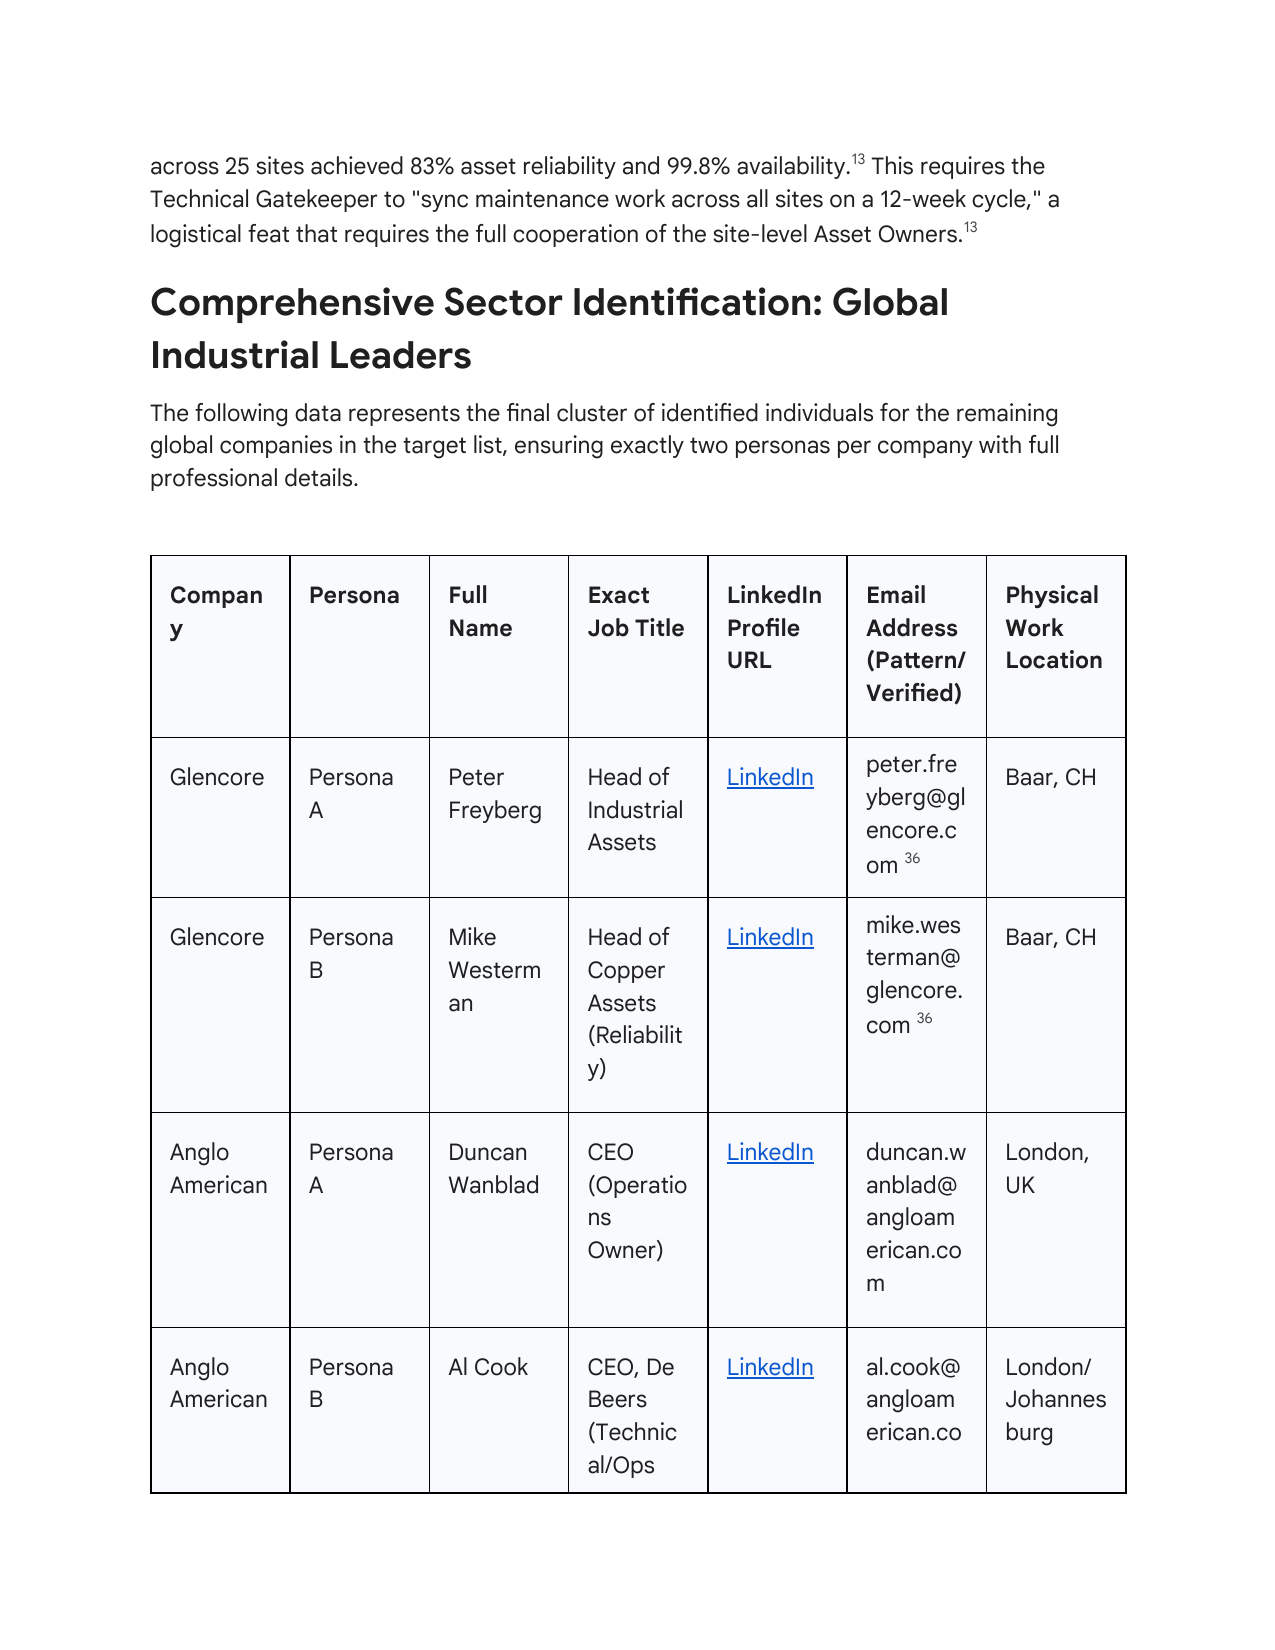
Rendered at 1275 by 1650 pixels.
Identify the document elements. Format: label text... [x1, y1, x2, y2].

table_cell Mike Westerman [430, 898, 568, 1112]
table_cell LinkedIn [709, 1113, 846, 1326]
table_cell Baar, CH [987, 738, 1125, 897]
table_cell LinkedIn [709, 738, 846, 897]
table_cell Persona B [291, 898, 429, 1112]
table_cell duncan.wanblad@angloamerican.com [848, 1113, 986, 1326]
table_cell CEO (Operations Owner) [569, 1113, 707, 1326]
table_header Email Address (Pattern/Verified) [848, 556, 986, 737]
table_cell LinkedIn [709, 898, 846, 1112]
subtitle Comprehensive Sector Identification: Global Industrial Leaders [150, 279, 1125, 380]
table_cell LinkedIn [709, 1328, 846, 1492]
table_cell London/Johannesburg [987, 1328, 1125, 1492]
table_header Physical Work Location [987, 556, 1125, 737]
table_header Exact Job Title [569, 556, 707, 737]
table_header LinkedIn Profile URL [709, 556, 846, 737]
table_cell Persona B [291, 1328, 429, 1492]
table_cell Duncan Wanblad [430, 1113, 568, 1326]
table_cell Baar, CH [987, 898, 1125, 1112]
table_header Persona [291, 556, 429, 737]
table_cell mike.westerman@glencore.com 36 [848, 898, 986, 1112]
table_cell Anglo American [152, 1113, 289, 1326]
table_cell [848, 1328, 986, 1492]
table_header Full Name [430, 556, 568, 737]
table_cell London, UK [987, 1113, 1125, 1326]
table_cell Head of Industrial Assets [569, 738, 707, 897]
table_cell Peter Freyberg [430, 738, 568, 897]
table_cell Al Cook [430, 1328, 568, 1492]
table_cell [569, 1328, 707, 1492]
table_cell peter.freyberg@glencore.com 36 [848, 738, 986, 897]
text The following data represents the final cluster of identified individuals for the remaining global companies in the target list, ensuring exactly two personas per company with full professional details. [150, 399, 1125, 493]
table_cell Anglo American [152, 1328, 289, 1492]
table_cell Glencore [152, 898, 289, 1112]
table_header Company [152, 556, 289, 737]
table_cell Persona A [291, 738, 429, 897]
table_cell Head of Copper Assets (Reliability) [569, 898, 707, 1112]
table_cell Persona A [291, 1113, 429, 1326]
table_cell Glencore [152, 738, 289, 897]
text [150, 150, 1125, 250]
